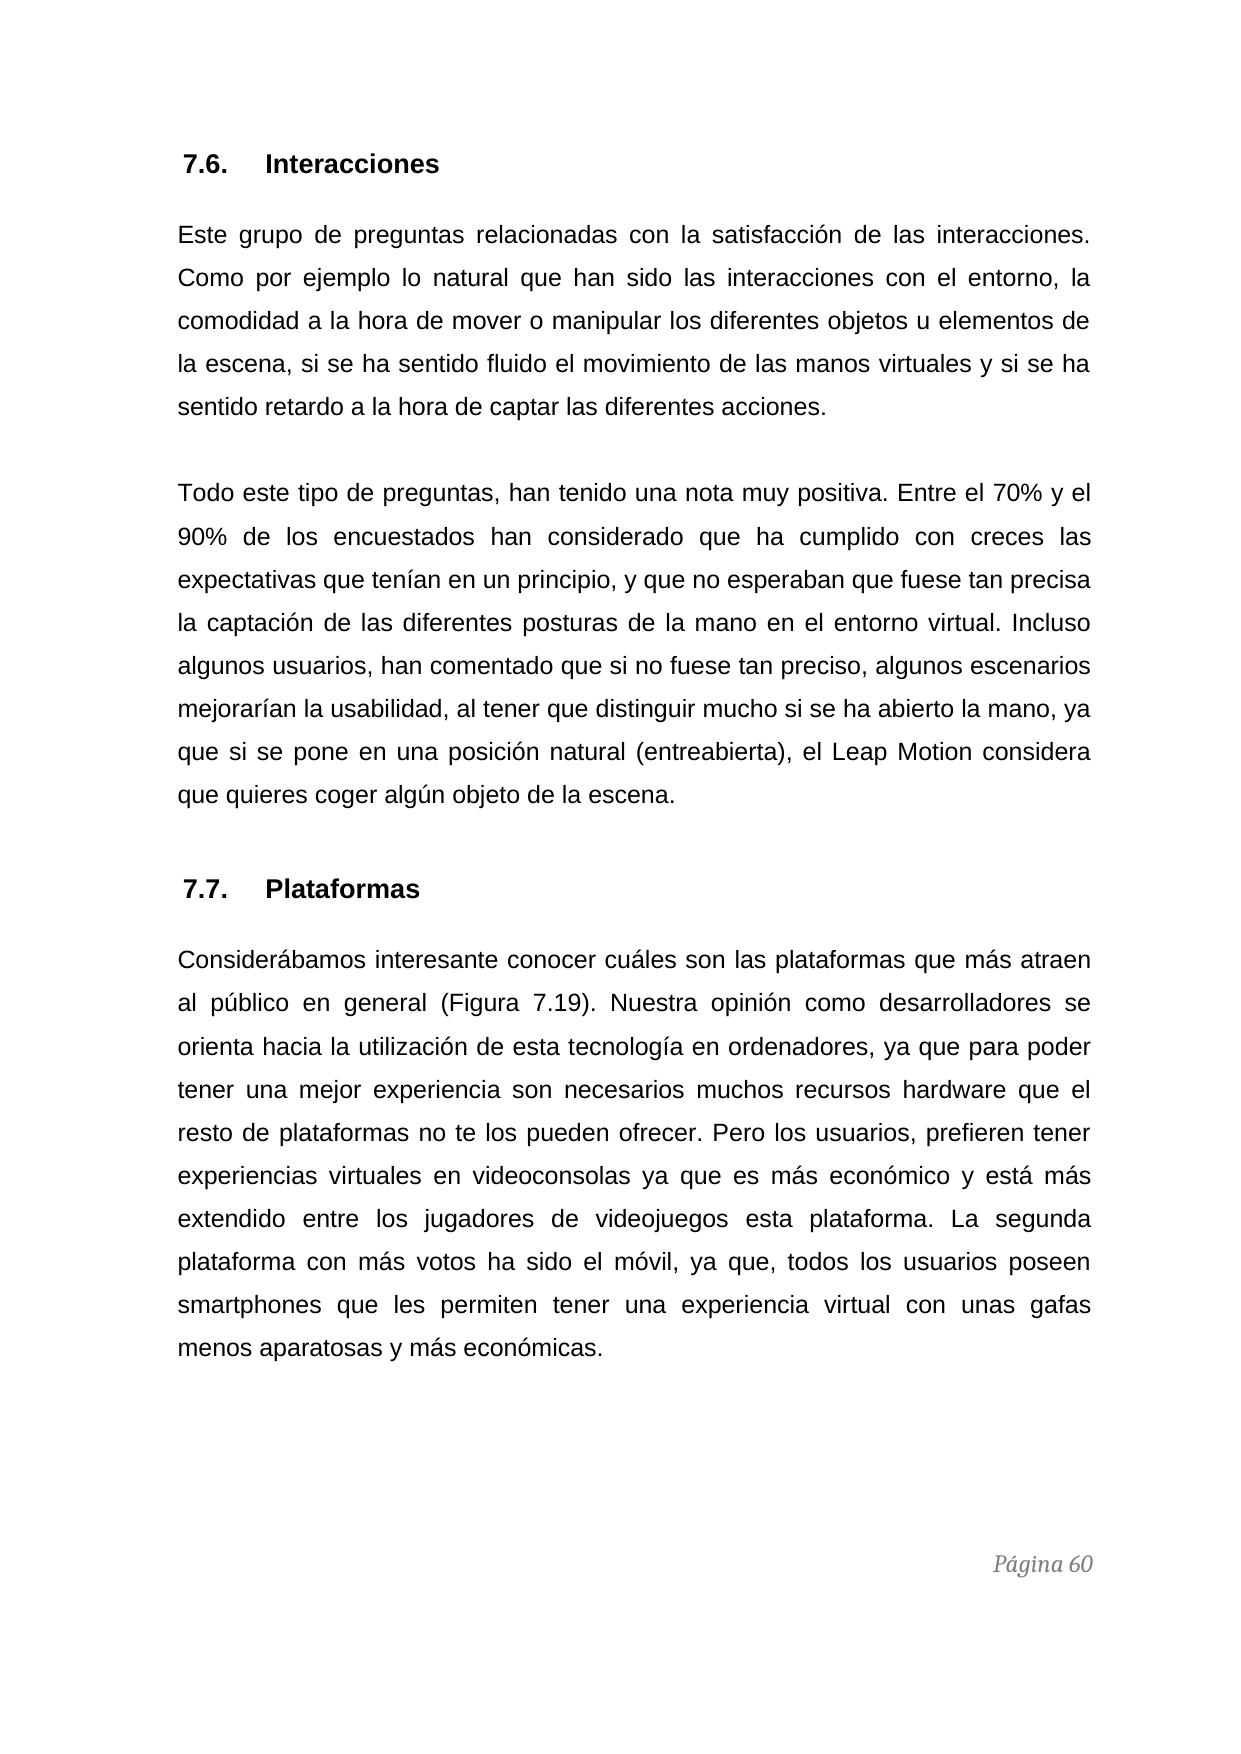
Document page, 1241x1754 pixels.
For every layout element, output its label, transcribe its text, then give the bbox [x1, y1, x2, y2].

subtitle Interacciones [183, 148, 1092, 179]
subtitle Plataformas [183, 873, 1092, 904]
text Considerábamos interesante conocer cuáles son las plataformas que más atraen al público en general (Figura 7.19). Nuestra opinión como desarrolladores se orienta hacia la utilización de esta tecnología en ordenadores, ya que para poder tener una mejor experiencia son necesarios muchos recursos hardware que el resto de plataformas no te los pueden ofrecer. Pero los usuarios, prefieren tener experiencias virtuales en videoconsolas ya que es más económico y está más extendido entre los jugadores de videojuegos esta plataforma. La segunda plataforma con más votos ha sido el móvil, ya que, todos los usuarios poseen smartphones que les permiten tener una experiencia virtual con unas gafas menos aparatosas y más económicas. [177, 945, 1092, 1362]
text Todo este tipo de preguntas, han tenido una nota muy positiva. Entre el 70% y el 90% de los encuestados han considerado que ha cumplido con creces las expectativas que tenían en un principio, y que no esperaban que fuese tan precisa la captación de las diferentes posturas de la mano en el entorno virtual. Incluso algunos usuarios, han comentado que si no fuese tan preciso, algunos escenarios mejorarían la usabilidad, al tener que distinguir mucho si se ha abierto la mano, ya que si se pone en una posición natural (entreabierta), el Leap Motion considera que quieres coger algún objeto de la escena. [177, 478, 1092, 809]
text Este grupo de preguntas relacionadas con la satisfacción de las interacciones. Como por ejemplo lo natural que han sido las interacciones con el entorno, la comodidad a la hora de mover o manipular los diferentes objetos u elementos de la escena, si se ha sentido fluido el movimiento de las manos virtuales y si se ha sentido retardo a la hora de captar las diferentes acciones. [177, 219, 1092, 421]
